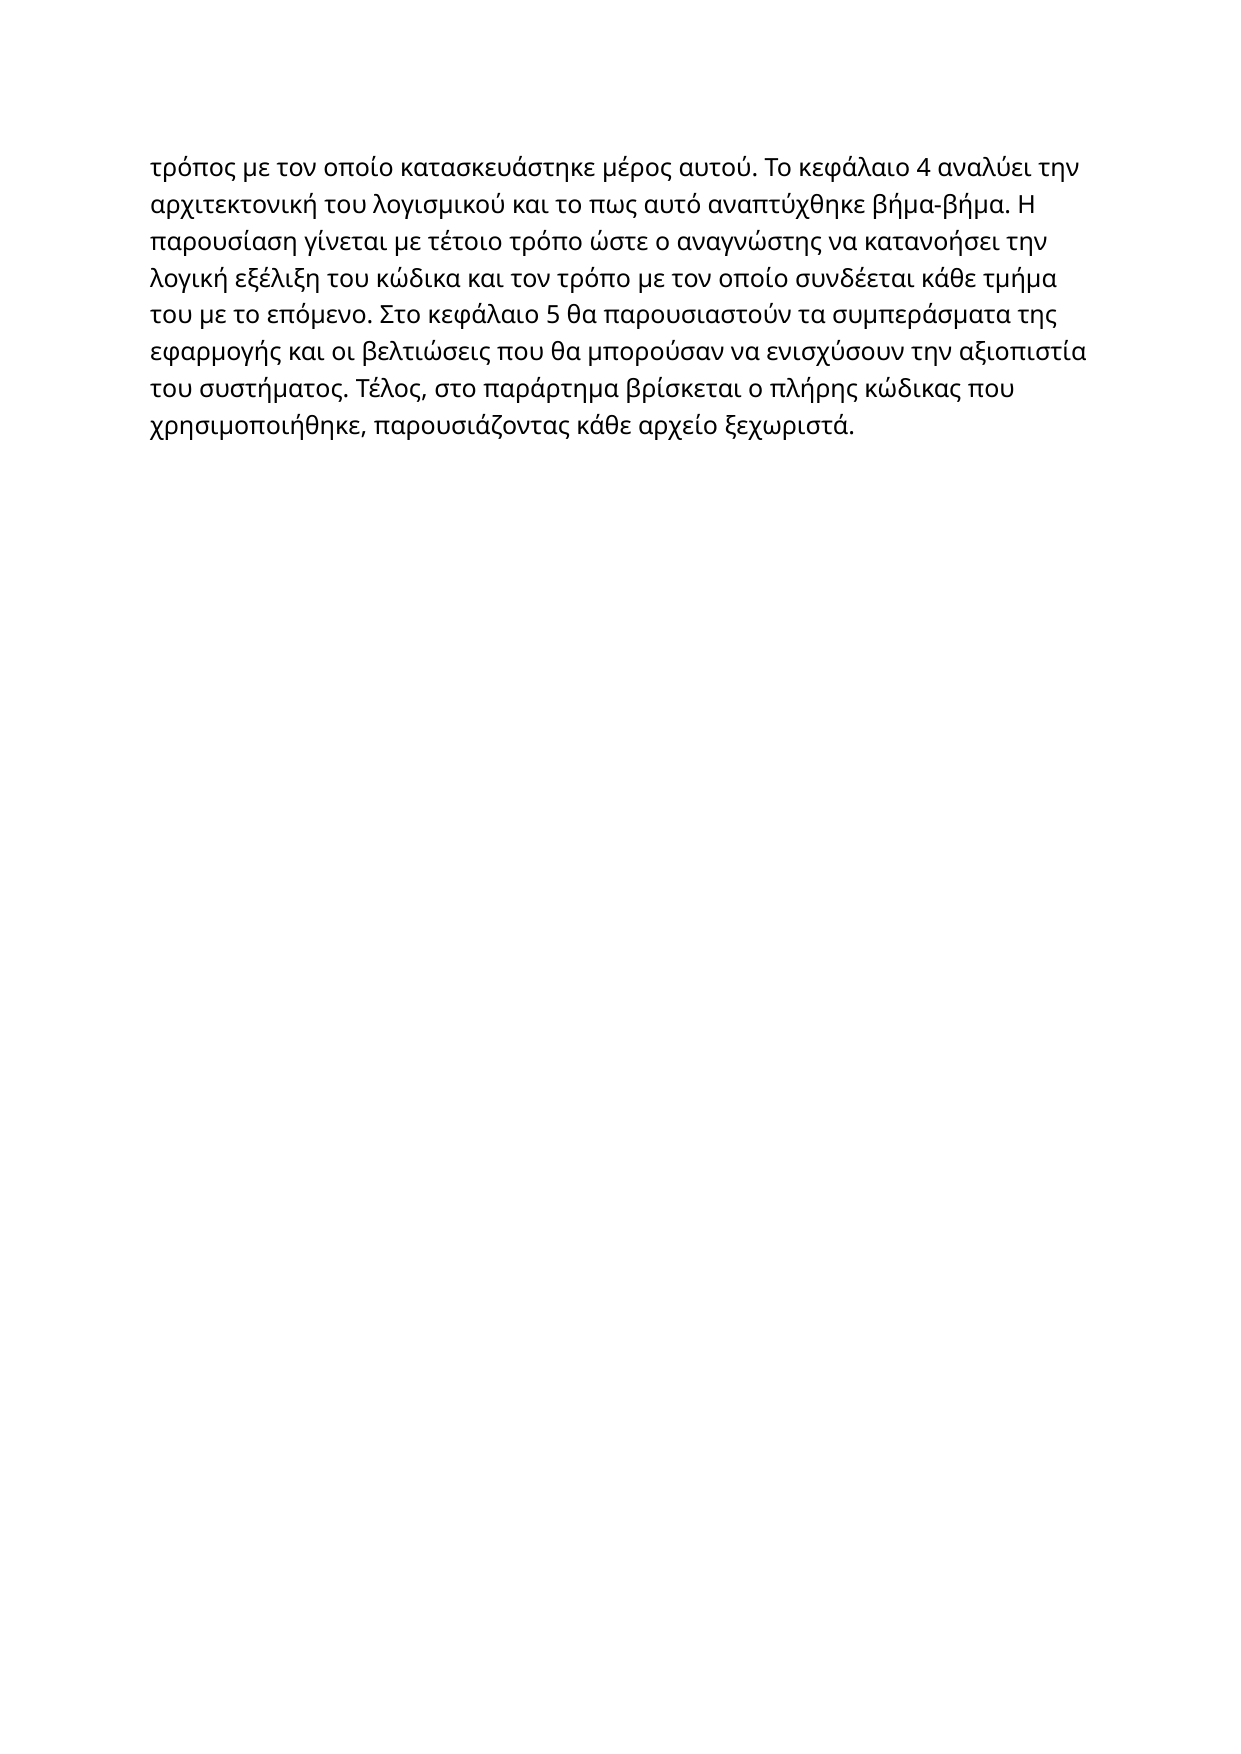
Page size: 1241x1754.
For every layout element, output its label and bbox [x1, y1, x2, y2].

text [150, 150, 1090, 441]
